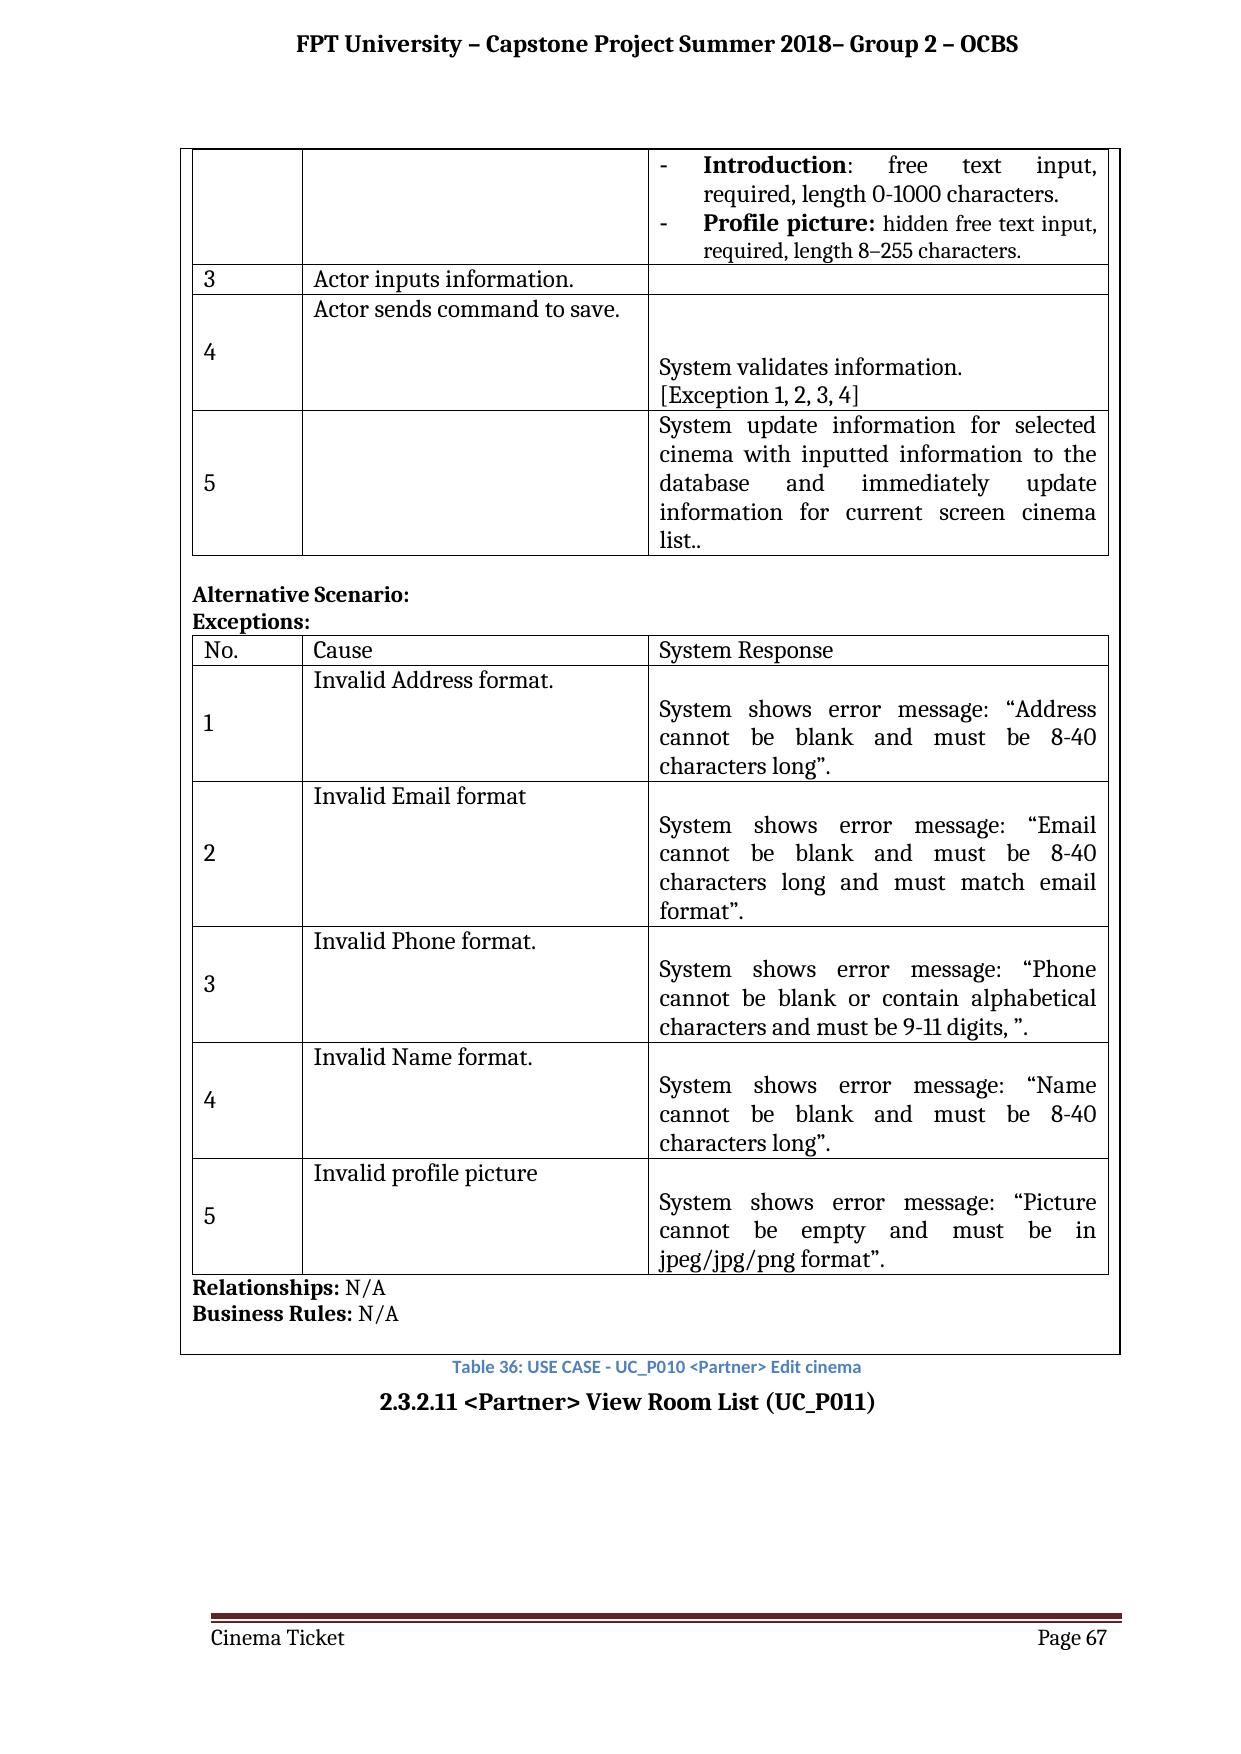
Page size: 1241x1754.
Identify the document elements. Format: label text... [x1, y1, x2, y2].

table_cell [181, 149, 1119, 1354]
subtitle <Partner> View Room List (UC_P011) [379, 1388, 1122, 1417]
